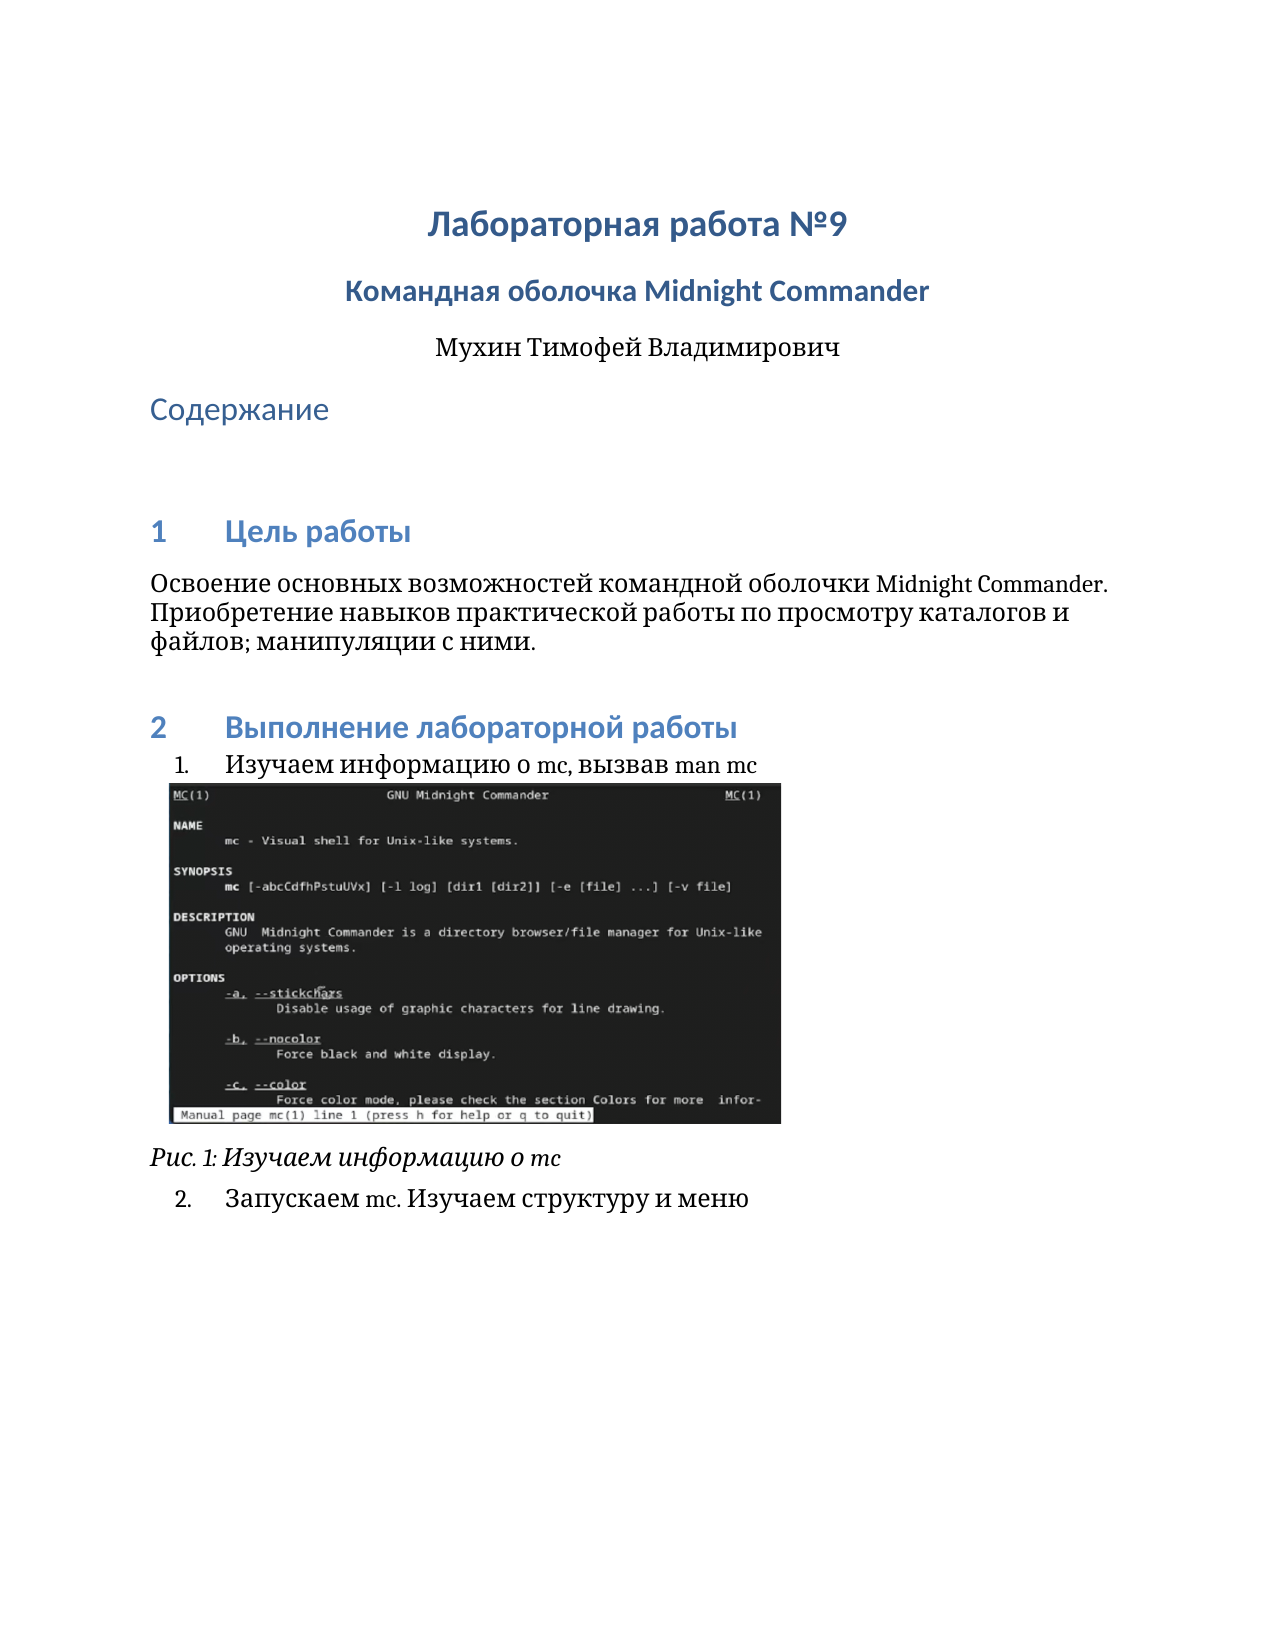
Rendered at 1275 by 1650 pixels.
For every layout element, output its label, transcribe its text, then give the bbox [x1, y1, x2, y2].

picture [168, 783, 782, 1124]
subtitle Командная оболочка Midnight Commander [150, 271, 1125, 309]
list Изучаем информацию о mc, вызвав man mc [175, 751, 1125, 779]
text Мухин Тимофей Владимирович [150, 334, 1125, 363]
list Запускаем mc. Изучаем структуру и меню [175, 1185, 1125, 1214]
subtitle 2 Выполнение лабораторной работы [150, 706, 1125, 747]
title Лабораторная работа №9 [150, 200, 1125, 246]
text Рис. 1: Изучаем информацию о mc [150, 1144, 1125, 1173]
text Освоение основных возможностей командной оболочки Midnight Commander. Приобретение навыков практической работы по просмотру каталогов и файлов; манипуляции с ними. [150, 570, 1125, 656]
subtitle 1 Цель работы [150, 510, 1125, 551]
